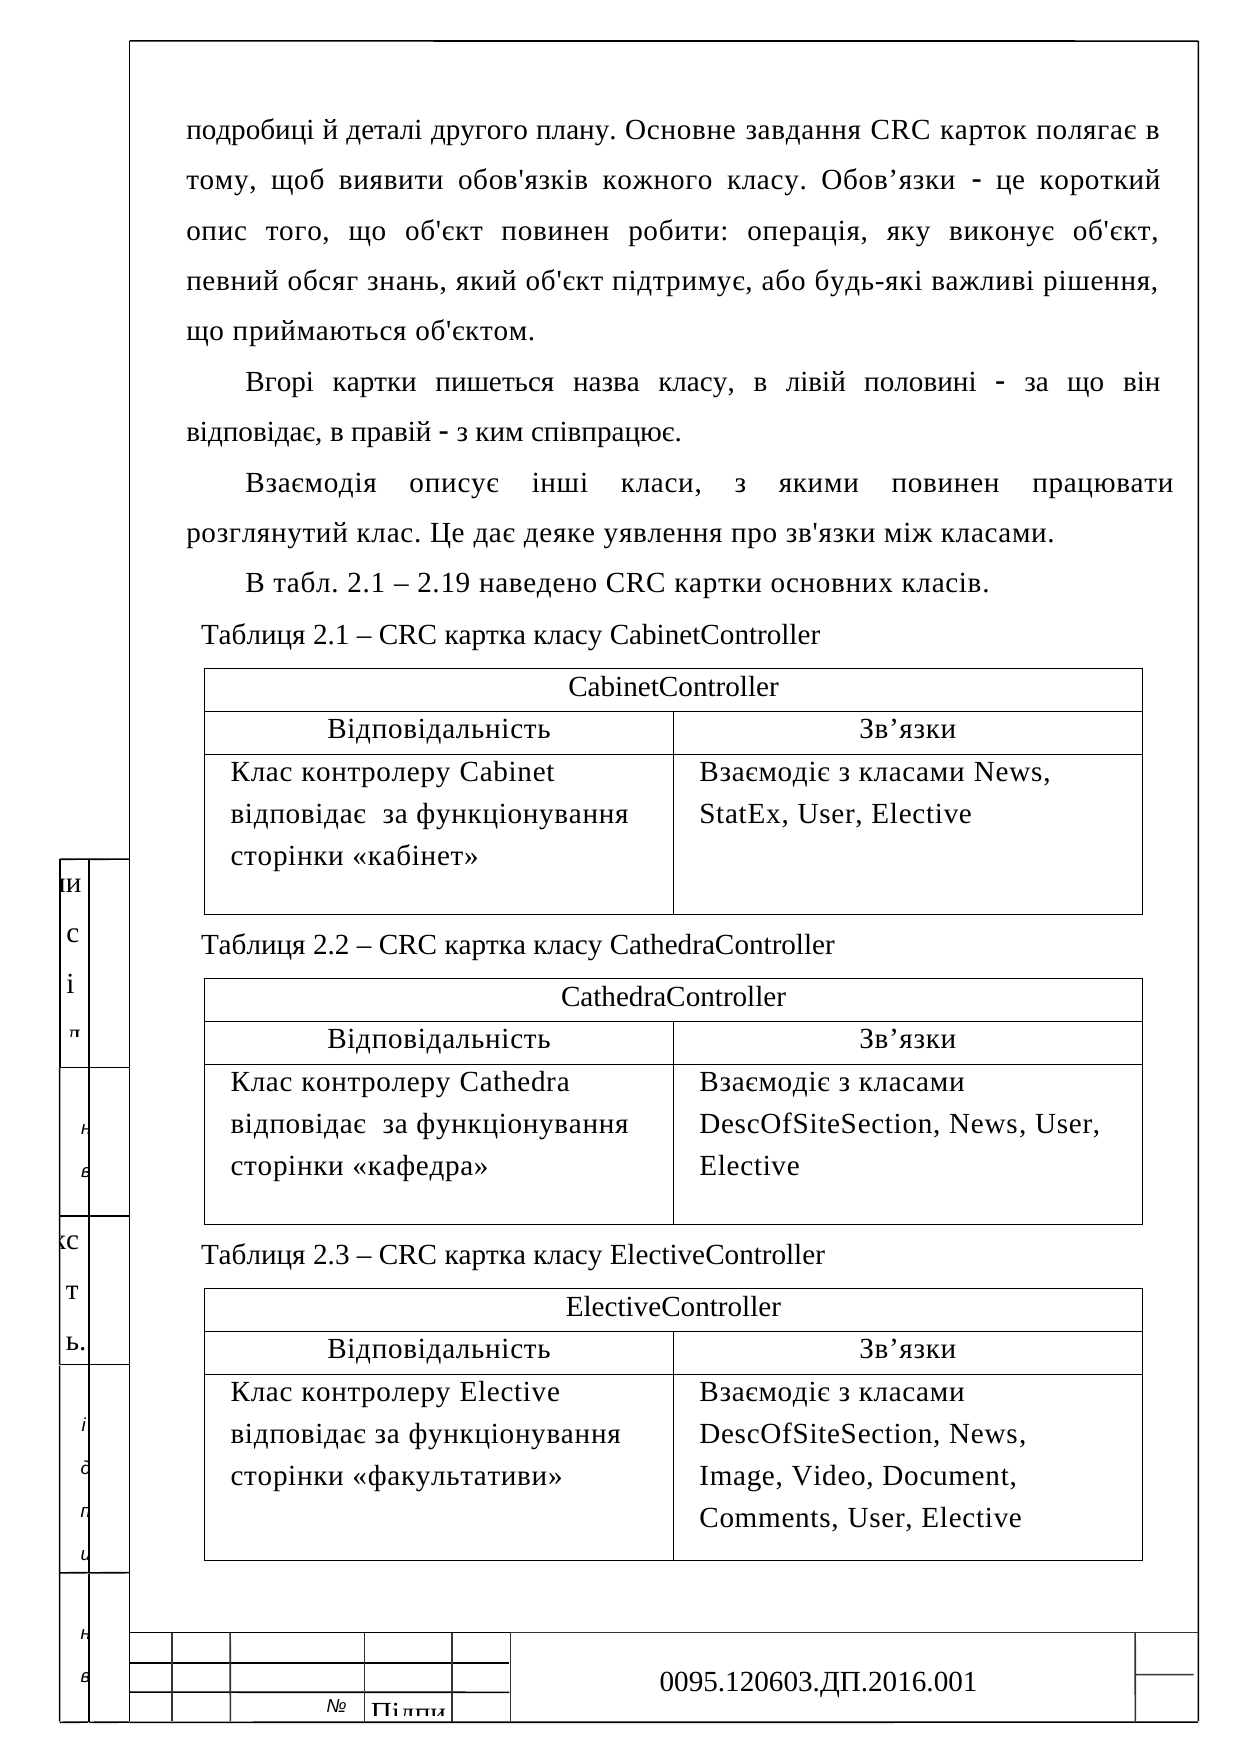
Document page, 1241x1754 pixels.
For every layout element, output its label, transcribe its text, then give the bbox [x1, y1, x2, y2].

text Таблиця 2.3 – CRC картка класу ElectiveController [186, 1237, 1175, 1271]
table_header CathedraController [205, 979, 1142, 1021]
table_cell Зв’язки [674, 1332, 1142, 1373]
text Взаємодія описує інші класи, з якими повинен працювати розглянутий клас. Це дає деяке уявлення про зв'язки між класами. [186, 465, 1175, 548]
table_cell Відповідальність [205, 712, 673, 753]
table_cell Взаємодіє з класами News, StatEx, User, Elective [674, 755, 1142, 914]
table_cell Зв’язки [674, 712, 1142, 753]
table_cell Взаємодіє з класами DescOfSiteSection, News, Image, Video, Document, Comments, User, Elective [674, 1375, 1142, 1560]
table_cell Відповідальність [205, 1022, 673, 1063]
table_cell Взаємодіє з класами DescOfSiteSection, News, User, Elective [674, 1065, 1142, 1224]
table_cell Зв’язки [674, 1022, 1142, 1063]
table_cell Клас контролеру Elective відповідає за функціонування сторінки «факультативи» [205, 1375, 673, 1560]
text Таблиця 2.1 – CRC картка класу CabinetController [186, 617, 1175, 651]
text Вгорі картки пишеться назва класу, в лівій половині за що він відповідає, в правій з ким співпрацює. [186, 364, 1161, 448]
table_header ElectiveController [205, 1289, 1142, 1331]
table_cell Клас контролеру Cathedra відповідає за функціонування сторінки «кафедра» [205, 1065, 673, 1224]
table_cell Відповідальність [205, 1332, 673, 1373]
table_header CabinetController [205, 669, 1142, 711]
table_cell Клас контролеру Cabinet відповідає за функціонування сторінки «кабінет» [205, 755, 673, 914]
text В табл. 2.1 – 2.19 наведено CRC картки основних класів. [186, 565, 1161, 599]
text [186, 112, 1161, 347]
text Таблиця 2.2 – CRC картка класу CathedraController [186, 927, 1175, 961]
